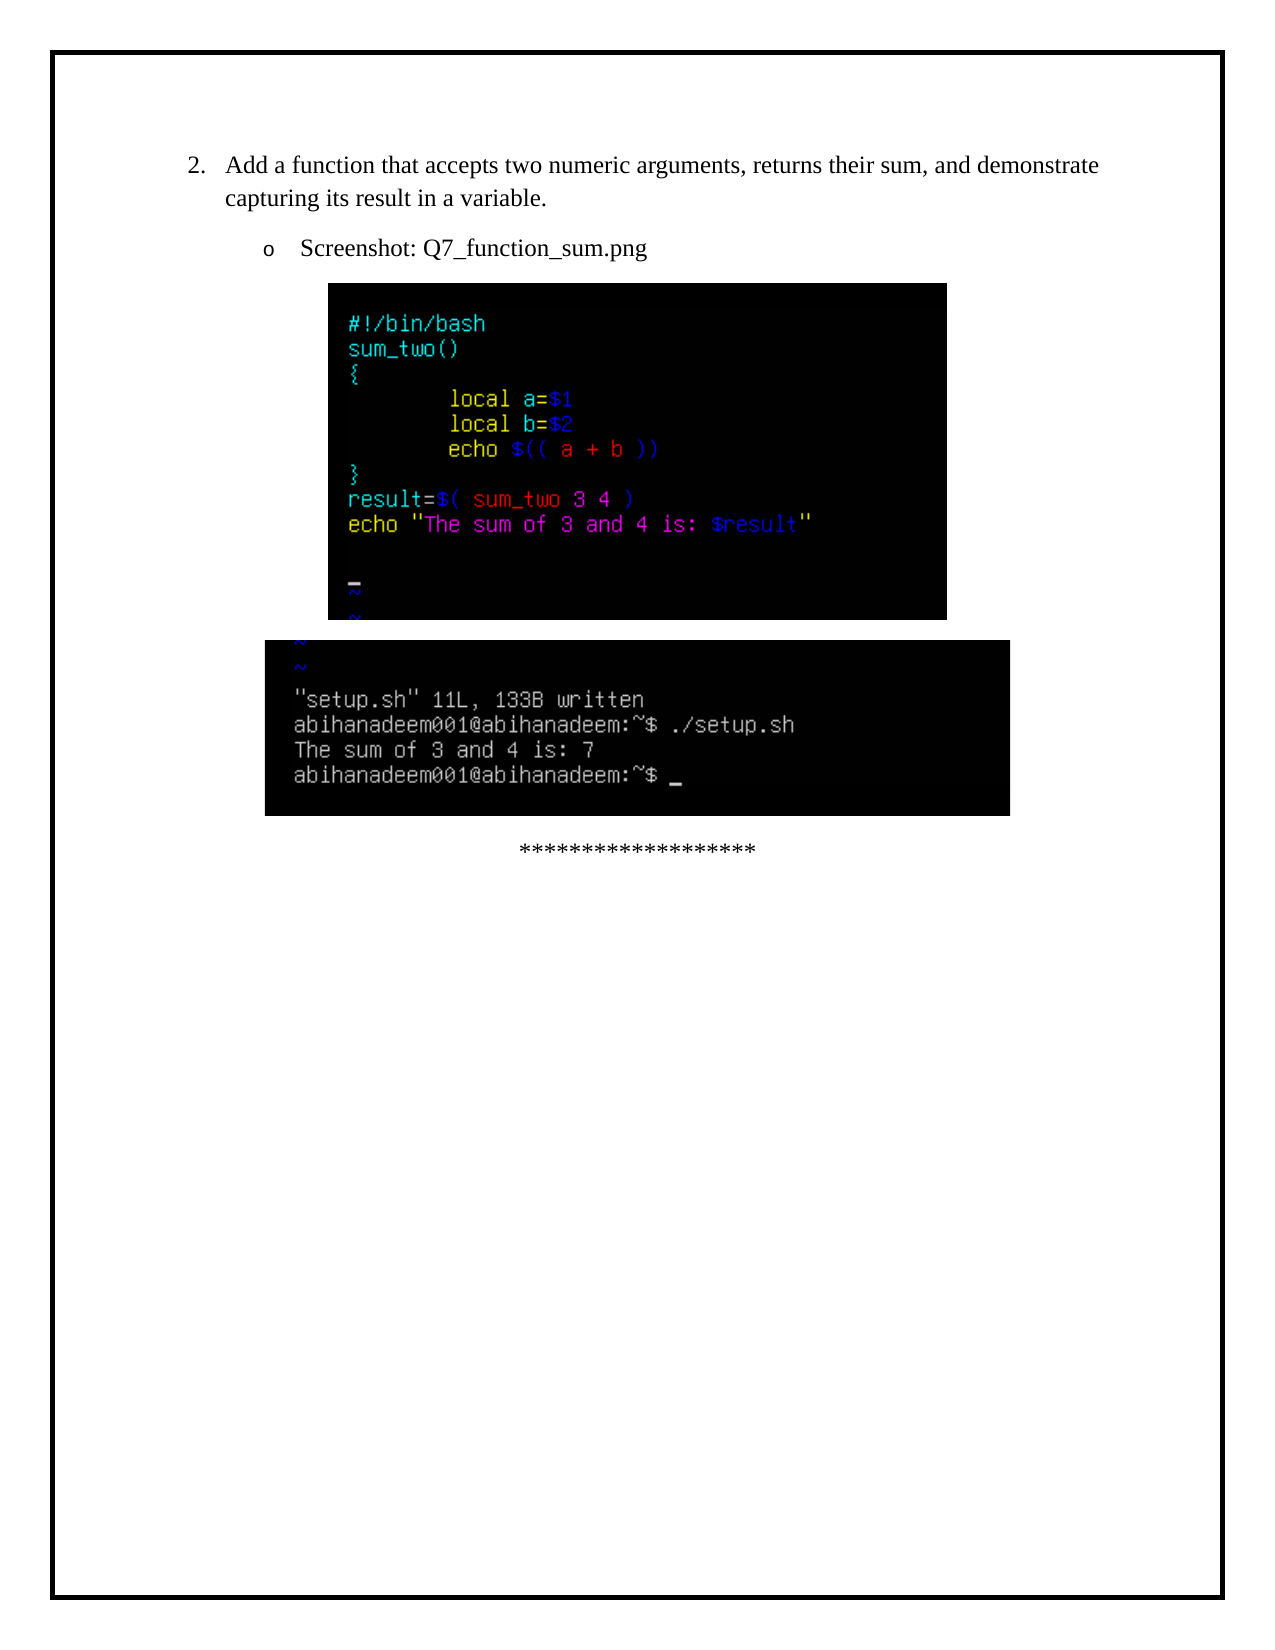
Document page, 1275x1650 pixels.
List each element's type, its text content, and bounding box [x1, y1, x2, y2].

list Add a function that accepts two numeric arguments, returns their sum, and demonstrate capturing its result in a variable. [187, 150, 1125, 212]
picture [328, 283, 947, 620]
text ******************* [150, 837, 1125, 865]
picture [264, 640, 1011, 816]
list Screenshot: Q7_function_sum.png [262, 233, 1125, 262]
